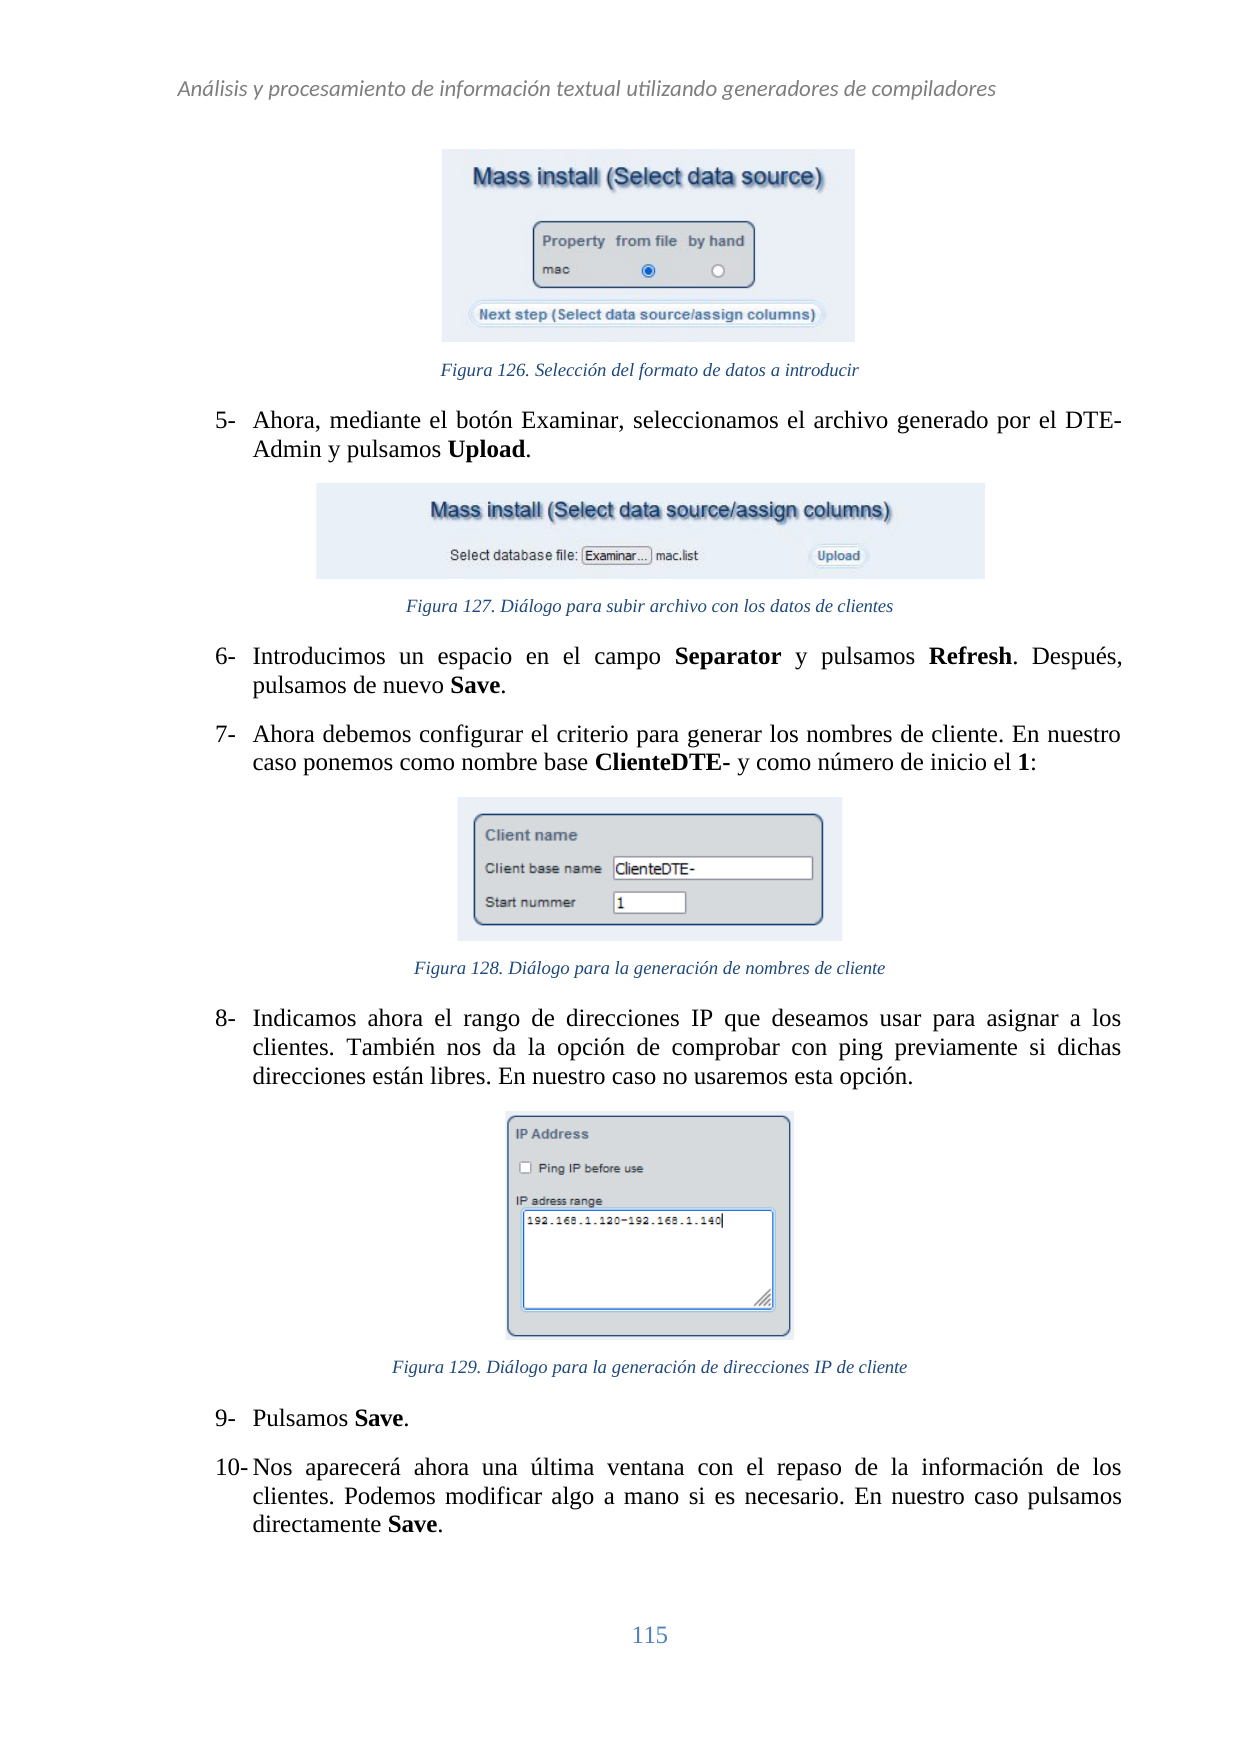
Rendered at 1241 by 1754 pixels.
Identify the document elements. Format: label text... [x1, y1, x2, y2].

text Figura 126. Selección del formato de datos a introducir [151, 359, 1149, 381]
picture [505, 1111, 794, 1340]
list Indicamos ahora el rango de direcciones IP que deseamos usar para asignar a los clientes. También nos da la opción de comprobar con ping previamente si dichas direcciones están libres. En nuestro caso no usaremos esta opción. [215, 1003, 1122, 1090]
list Nos aparecerá ahora una última ventana con el repaso de la información de los clientes. Podemos modificar algo a mano si es necesario. En nuestro caso pulsamos directamente Save. [215, 1452, 1122, 1538]
text 115 [151, 1620, 1149, 1649]
list Ahora debemos configurar el criterio para generar los nombres de cliente. En nuestro caso ponemos como nombre base ClienteDTE- y como número de inicio el 1: [215, 719, 1122, 776]
picture [441, 149, 855, 342]
list Ahora, mediante el botón Examinar, seleccionamos el archivo generado por el DTE- Admin y pulsamos Upload. [215, 406, 1122, 463]
list Pulsamos Save. [215, 1403, 1173, 1431]
picture [457, 797, 843, 941]
text Figura 129. Diálogo para la generación de direcciones IP de cliente [151, 1125, 1149, 1378]
picture [316, 483, 985, 579]
list Introducimos un espacio en el campo Separator y pulsamos Refresh. Después, pulsamos de nuevo Save. [215, 641, 1123, 698]
